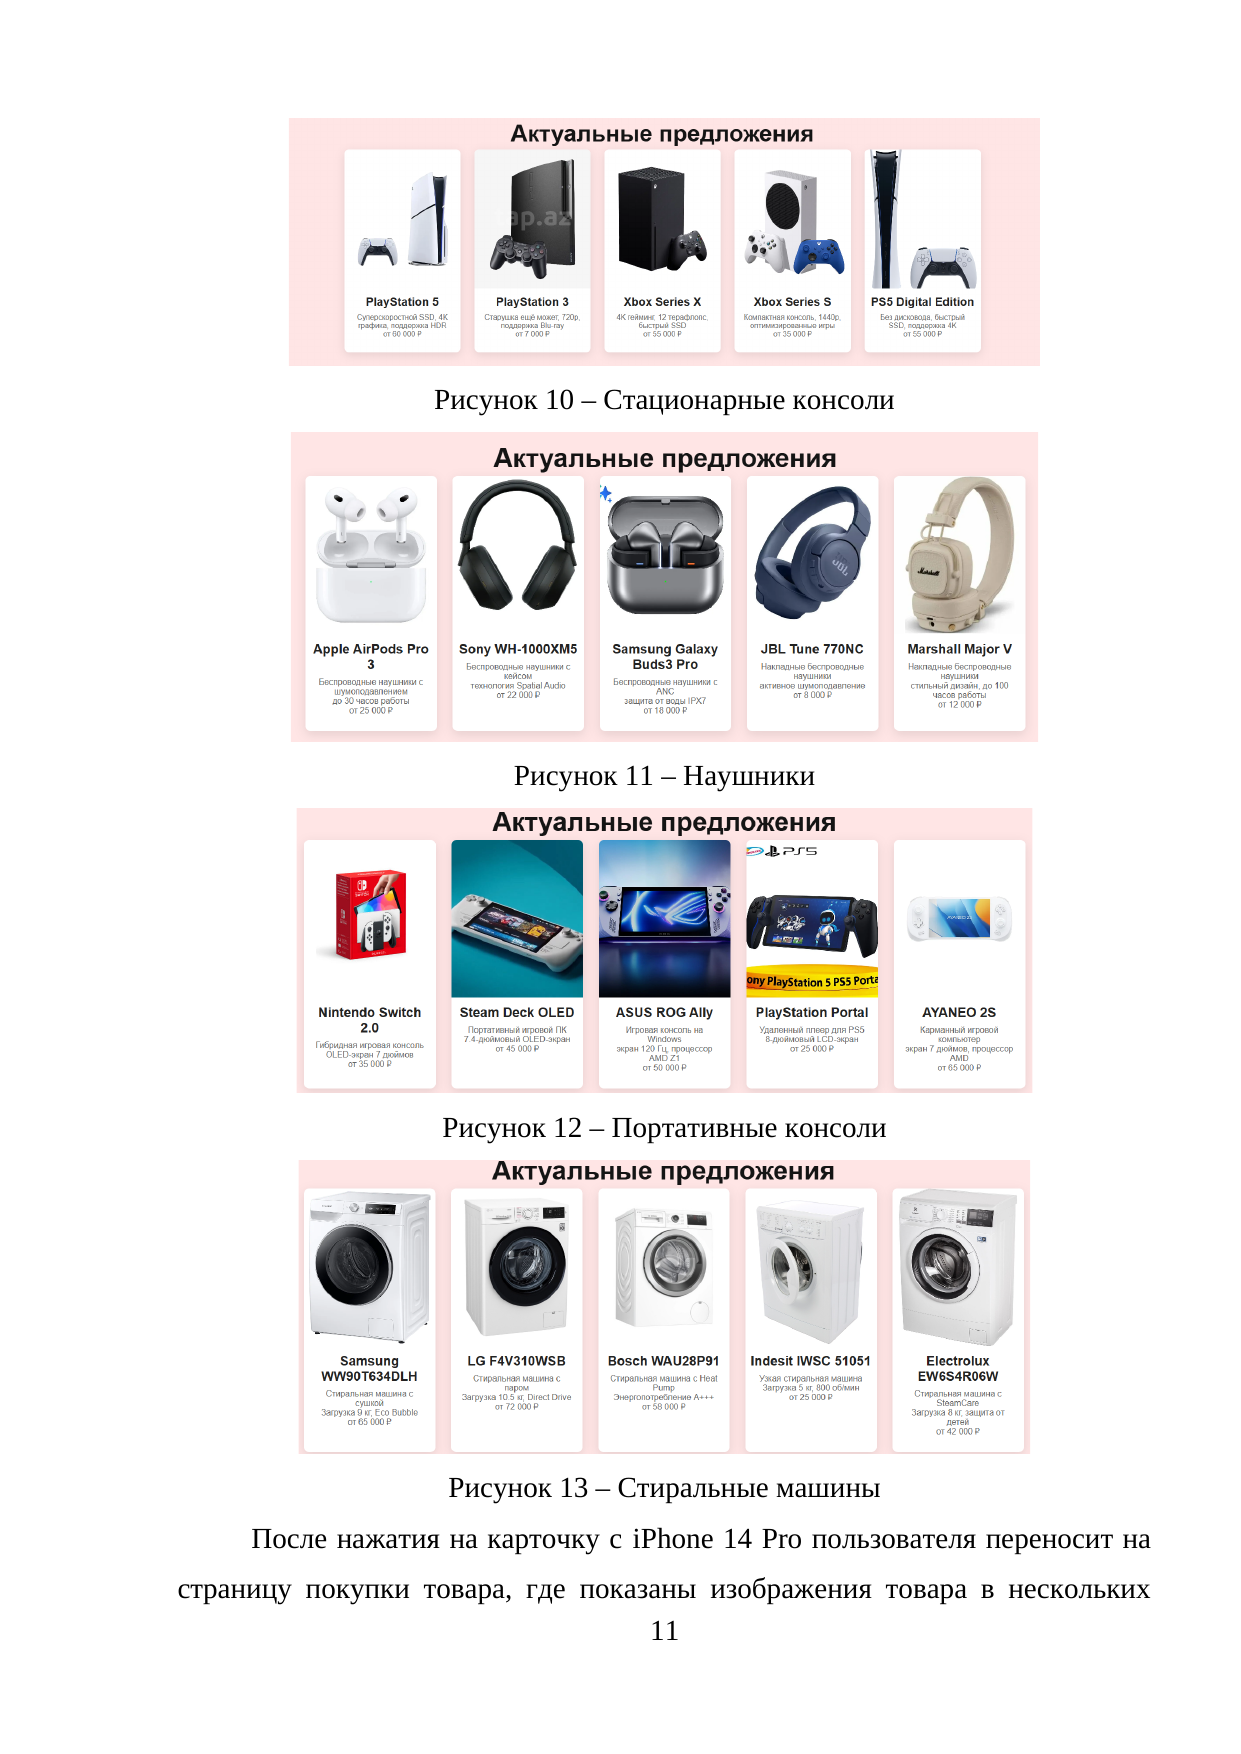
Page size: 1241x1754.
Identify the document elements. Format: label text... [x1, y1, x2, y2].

picture [298, 1160, 1031, 1454]
picture [290, 432, 1039, 742]
text Рисунок 13 – Стиральные машины [177, 1471, 1152, 1504]
text Рисунок 12 – Портативные консоли [177, 1110, 1152, 1143]
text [177, 1521, 1152, 1605]
picture [296, 808, 1033, 1093]
text Рисунок 10 – Стационарные консоли [177, 382, 1152, 416]
text Рисунок 11 – Наушники [177, 758, 1152, 791]
picture [288, 118, 1040, 366]
